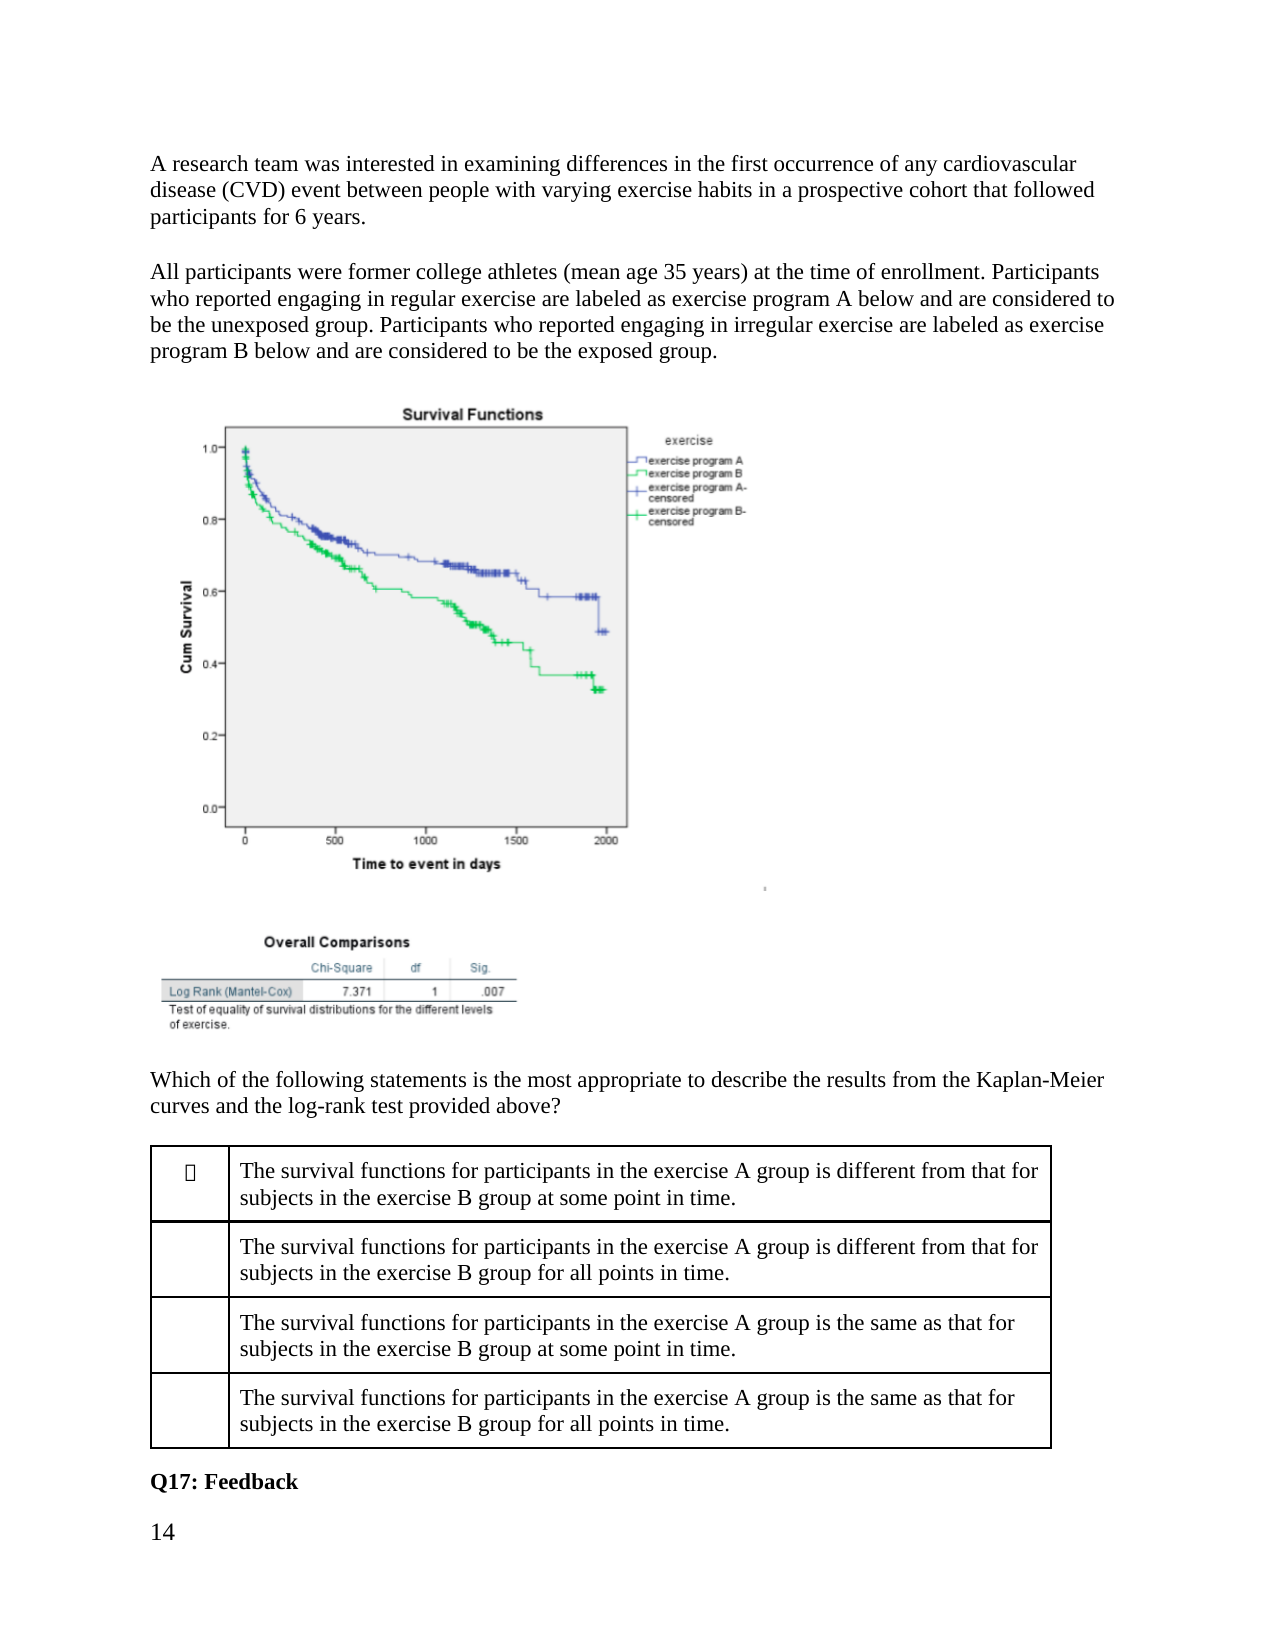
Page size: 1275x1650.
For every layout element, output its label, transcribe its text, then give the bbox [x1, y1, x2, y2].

text All participants were former college athletes (mean age 35 years) at the time of enrollment. Participants who reported engaging in regular exercise are labeled as exercise program A below and are considered to be the unexposed group. Participants who reported engaging in irregular exercise are labeled as exercise program B below and are considered to be the exposed group. [150, 258, 1125, 364]
table_cell The survival functions for participants in the exercise A group is the same as that for subjects in the exercise B group at some point in time. [230, 1298, 1050, 1372]
picture [150, 920, 619, 1047]
text A research team was interested in examining differences in the first occurrence of any cardiovascular disease (CVD) event between people with varying exercise habits in a prospective cohort that followed participants for 6 years. [150, 150, 1125, 229]
table_cell The survival functions for participants in the exercise A group is different from that for subjects in the exercise B group for all points in time. [230, 1223, 1050, 1296]
table_header The survival functions for participants in the exercise A group is different from that for subjects in the exercise B group at some point in time. [230, 1147, 1050, 1220]
table_cell [152, 1223, 228, 1296]
text Which of the following statements is the most appropriate to describe the results from the Kaplan-Meier curves and the log-rank test provided above? [150, 1066, 1125, 1118]
picture [150, 392, 769, 891]
table_cell [152, 1298, 228, 1372]
table_cell The survival functions for participants in the exercise A group is the same as that for subjects in the exercise B group for all points in time. [230, 1374, 1050, 1447]
table_cell [152, 1374, 228, 1447]
table_header ✅ [152, 1147, 228, 1220]
text Q17: Feedback [150, 1468, 1125, 1494]
